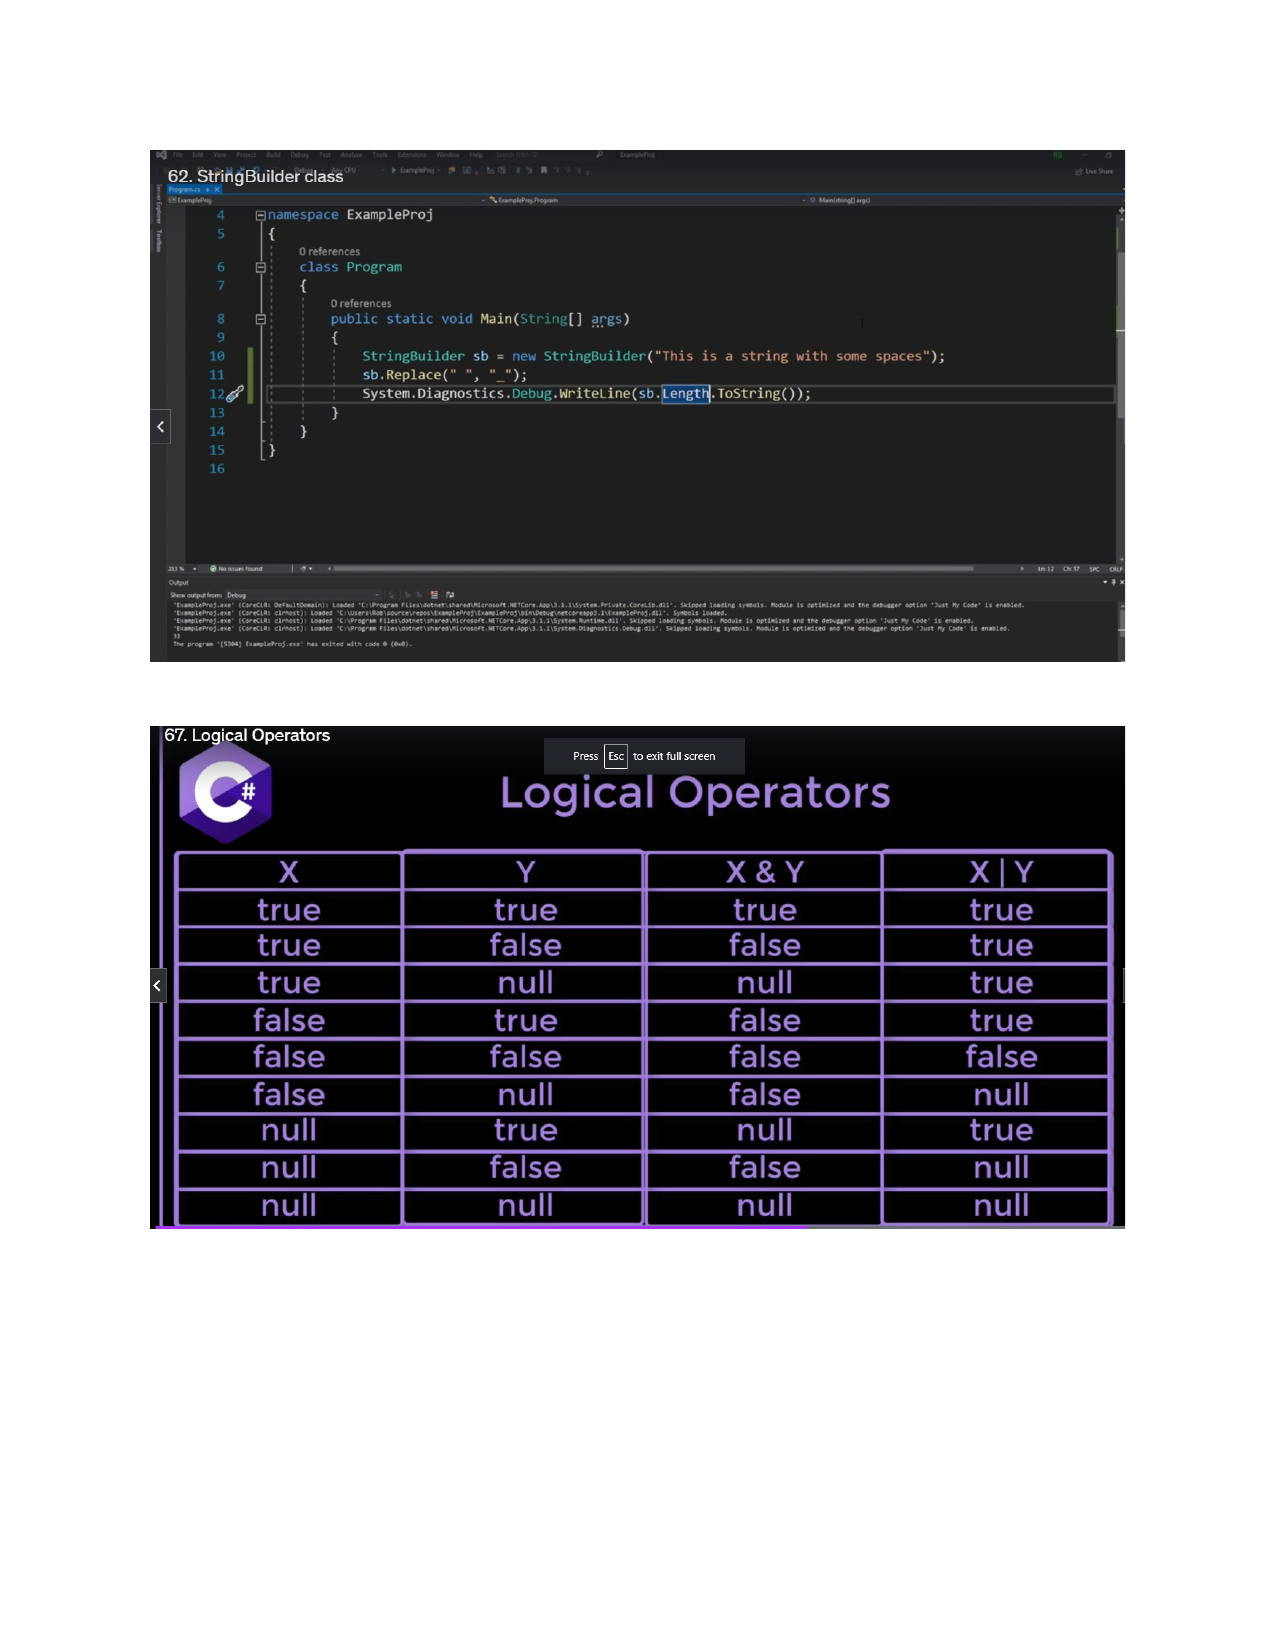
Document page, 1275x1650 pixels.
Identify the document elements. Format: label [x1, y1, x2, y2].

picture [150, 726, 1125, 1229]
picture [150, 150, 1125, 662]
